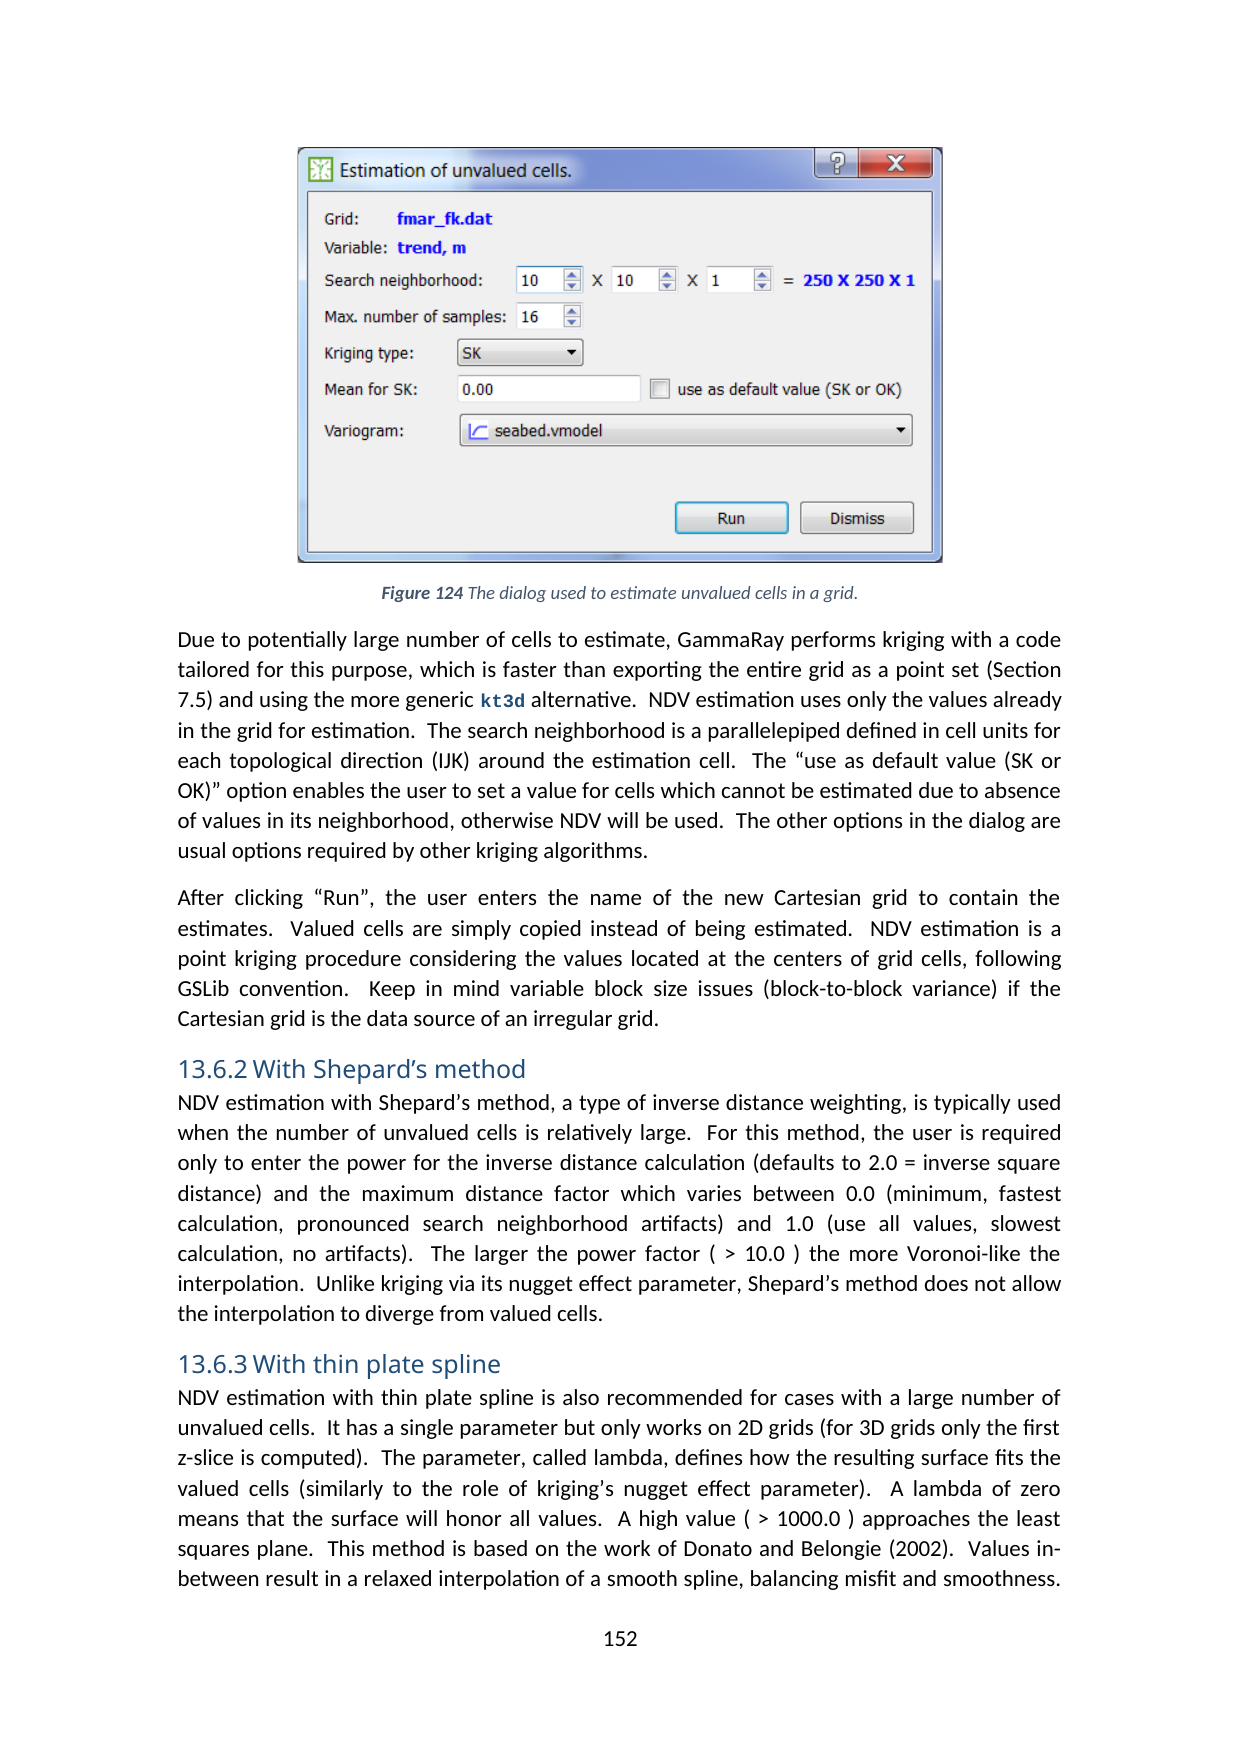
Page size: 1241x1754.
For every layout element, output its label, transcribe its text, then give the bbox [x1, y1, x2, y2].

text Due to potentially large number of cells to estimate, GammaRay performs kriging with a code tailored for this purpose, which is faster than exporting the entire grid as a point set (Section 7.4) and using the more generic kt3d alternative. NDV estimation uses only the values already in the grid for estimation. The search neighborhood is a parallelepiped defined in cell units for each topological direction (IJK) around the estimation cell. The “use as default value (SK or OK)” option enables the user to set a value for cells which cannot be estimated due to absence of values in its neighborhood, otherwise NDV will be used. The other options in the dialog are usual options required by other kriging algorithms. [177, 625, 1063, 865]
picture [297, 147, 943, 563]
text Figure 124 The dialog used to estimate unvalued cells in a grid. [177, 581, 1063, 604]
subtitle With thin plate spline [177, 1346, 1063, 1380]
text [177, 1383, 1063, 1592]
text NDV estimation with Shepard’s method, a type of inverse distance weighting, is typically used when the number of unvalued cells is relatively large. For this method, the user is required only to enter the power for the inverse distance calculation (defaults to 2.0 = inverse square distance) and the maximum distance factor which varies between 0.0 (minimum, fastest calculation, pronounced search neighborhood artifacts) and 1.0 (use all values, slowest calculation, no artifacts). The larger the power factor ( > 10.0 ) the more Voronoi-like the interpolation. Unlike kriging via its nugget effect parameter, Shepard’s method does not allow the interpolation to diverge from valued cells. [177, 1088, 1063, 1327]
subtitle With Shepard’s method [177, 1051, 1063, 1085]
text After clicking “Run”, the user enters the name of the new Cartesian grid to contain the estimates. Valued cells are simply copied instead of being estimated. NDV estimation is a point kriging procedure considering the values located at the centers of grid cells, following GSLib convention. Keep in mind variable block size issues (block-to-block variance) if the Cartesian grid is the data source of an irregular grid. [177, 883, 1063, 1032]
